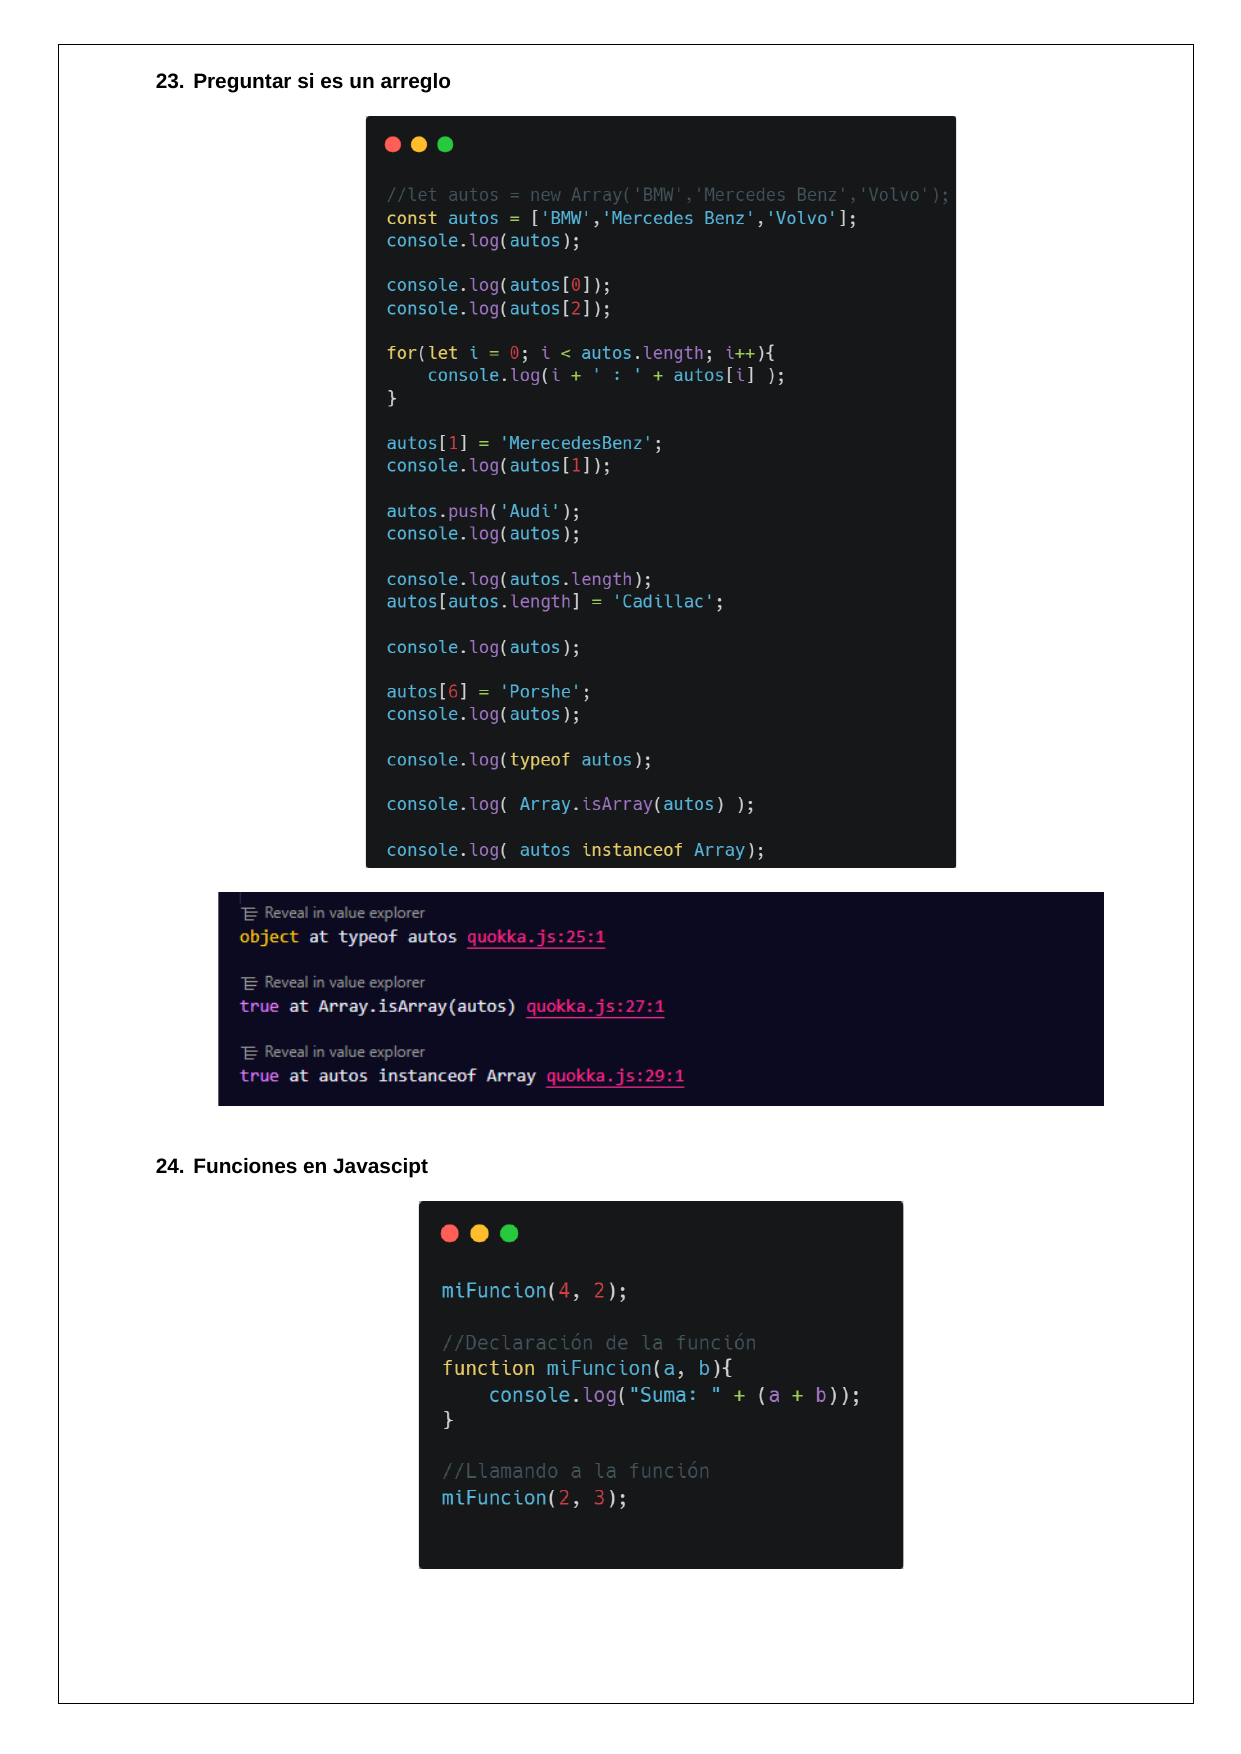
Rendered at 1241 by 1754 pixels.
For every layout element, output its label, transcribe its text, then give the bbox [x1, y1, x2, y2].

list Funciones en Javascipt [156, 1154, 1167, 1178]
picture [218, 892, 1104, 1106]
picture [418, 1201, 904, 1569]
picture [365, 116, 957, 868]
list Preguntar si es un arreglo [156, 69, 1167, 93]
